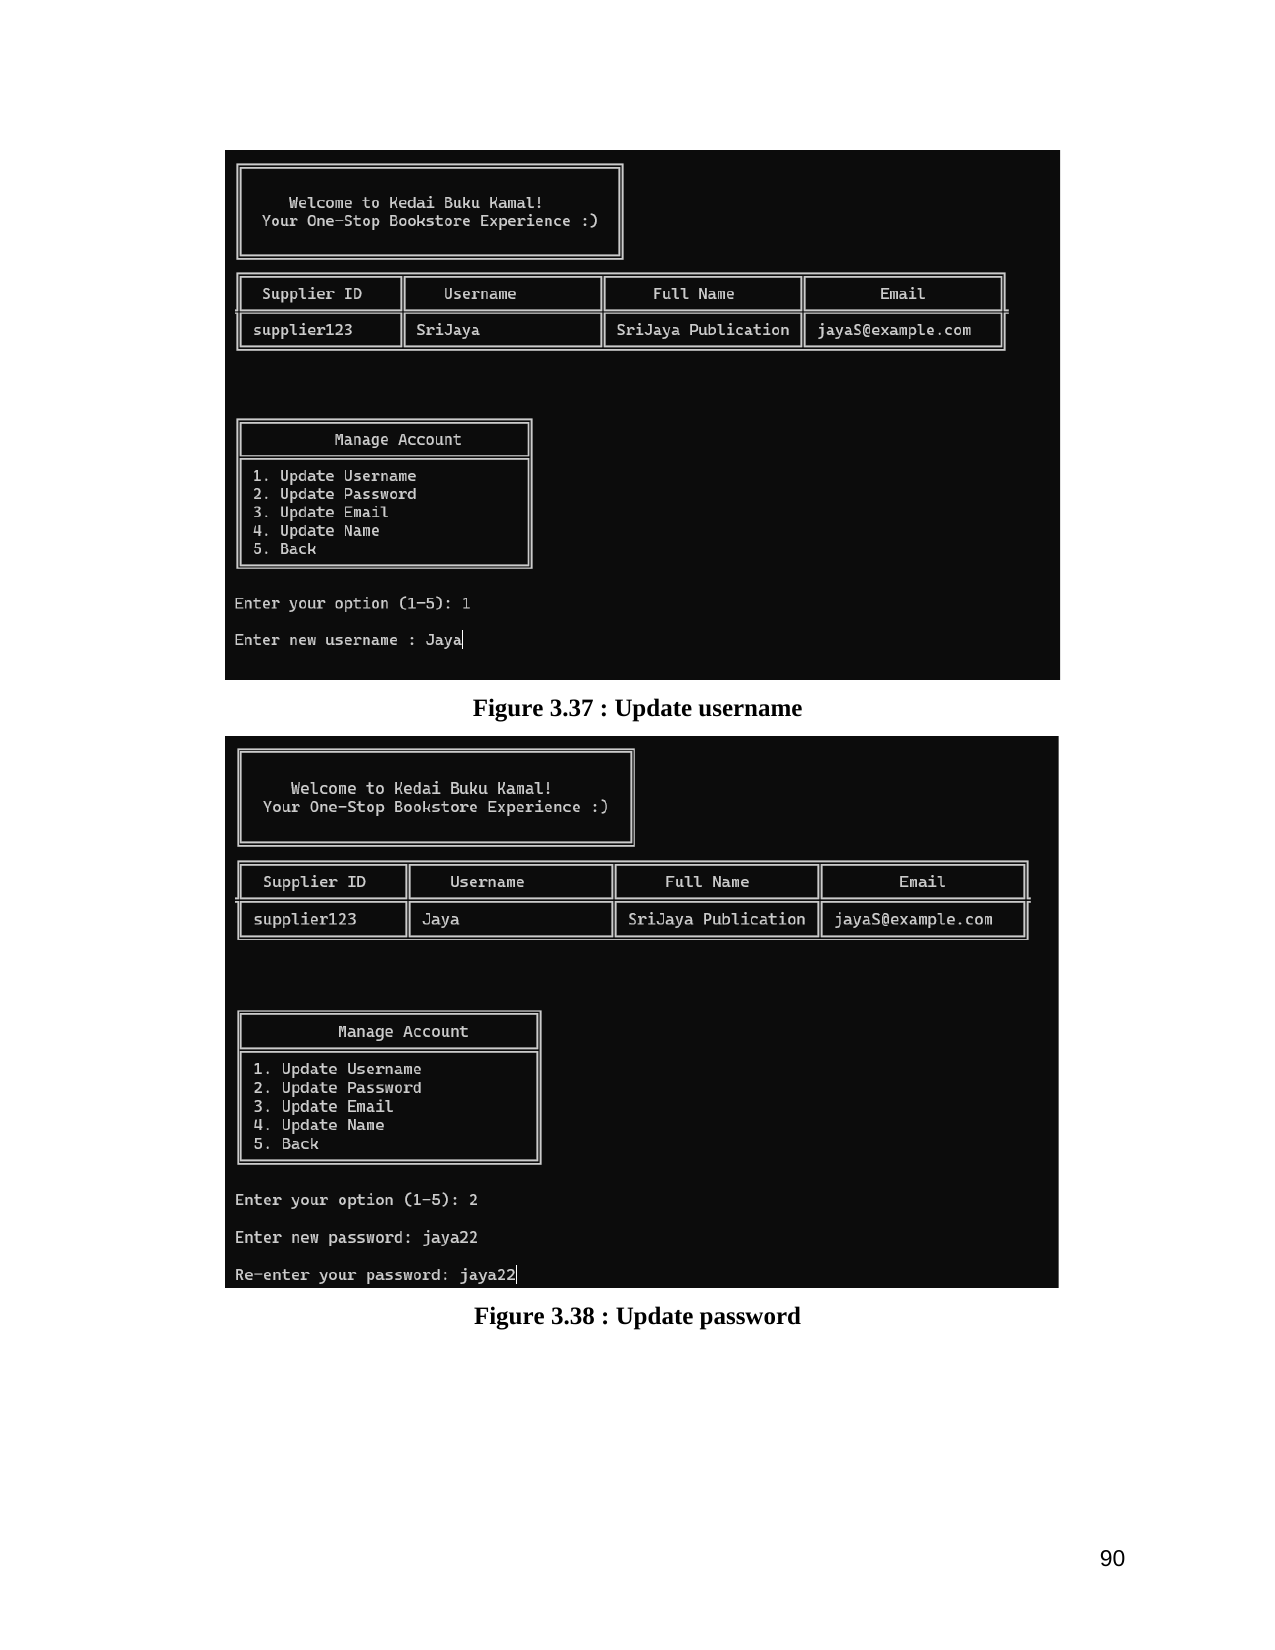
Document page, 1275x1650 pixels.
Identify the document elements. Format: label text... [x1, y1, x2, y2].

text Figure 3.37 : Update username [150, 693, 1125, 722]
picture [225, 150, 1061, 680]
picture [225, 736, 1059, 1288]
text Figure 3.38 : Update password [150, 1301, 1125, 1330]
